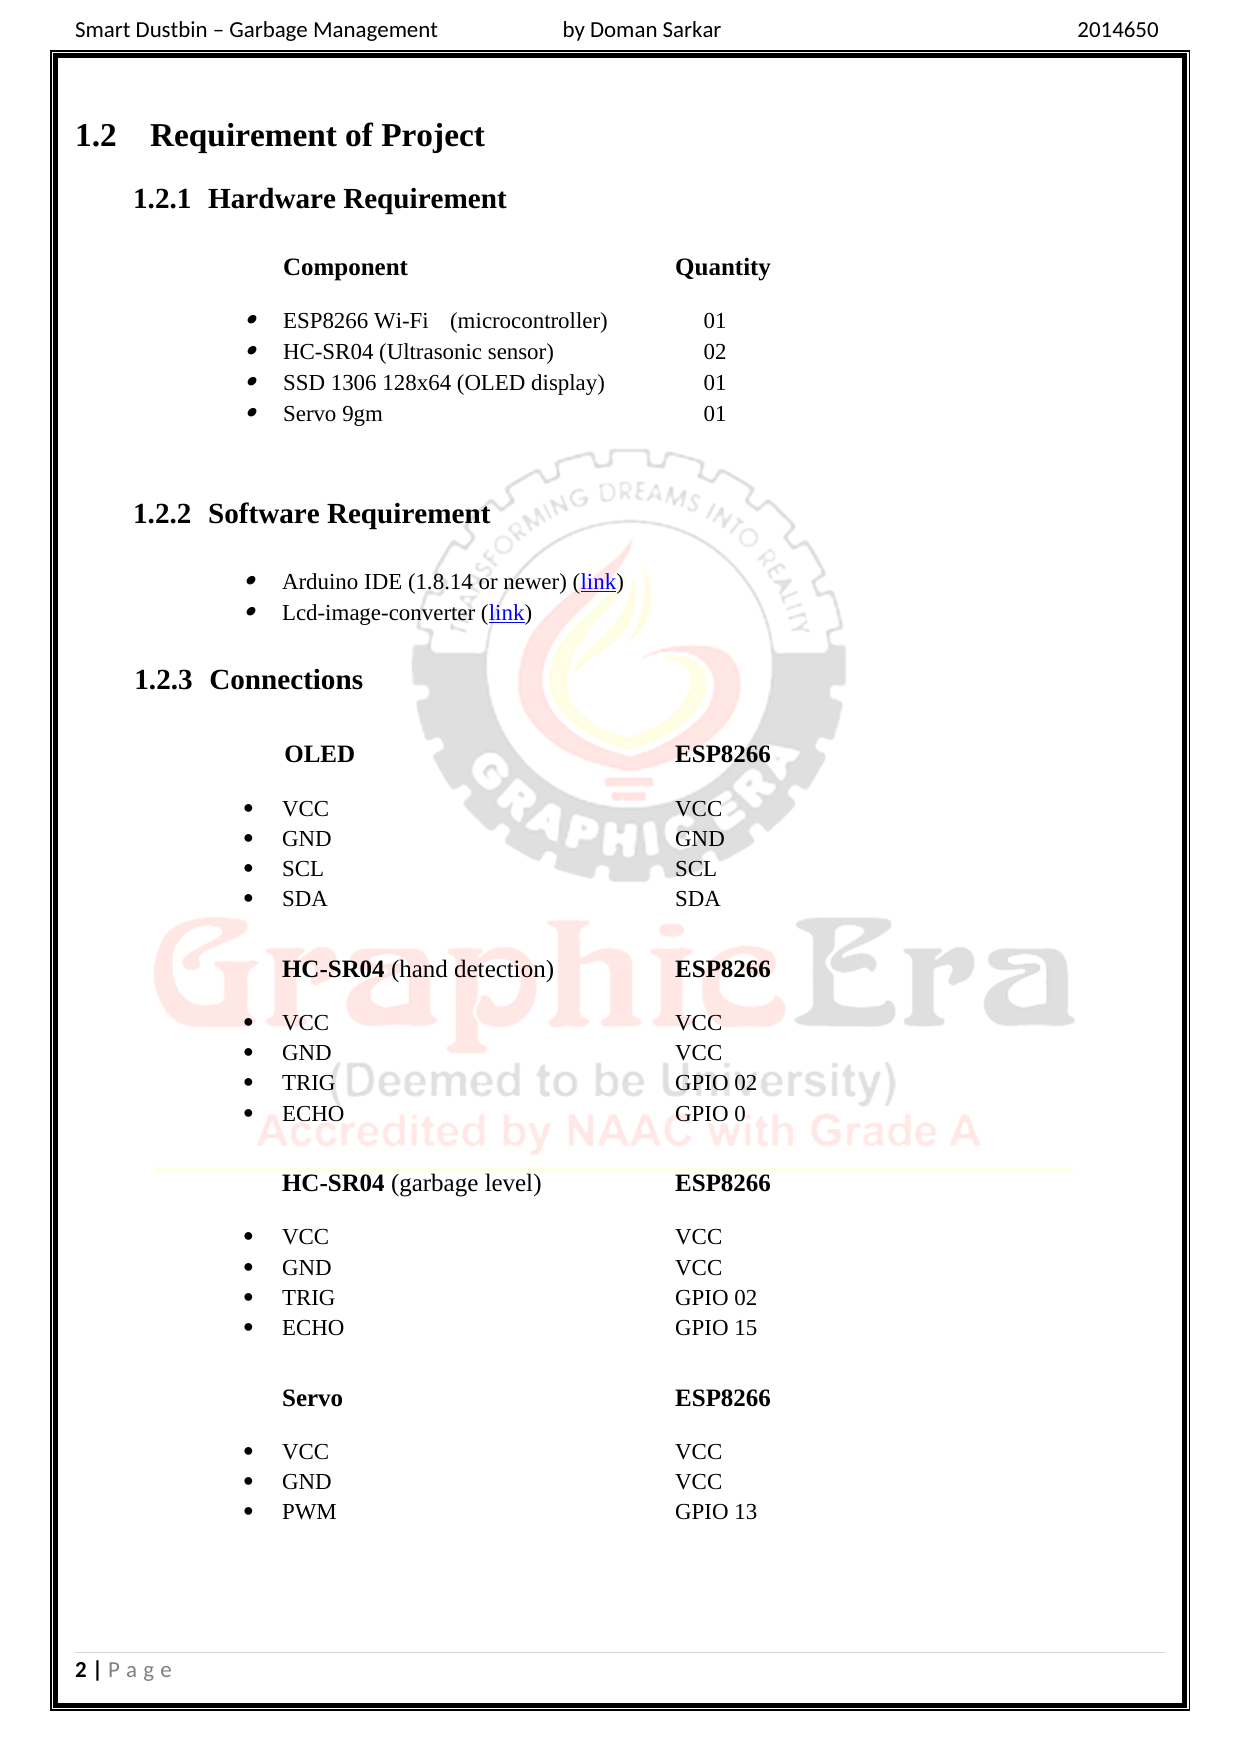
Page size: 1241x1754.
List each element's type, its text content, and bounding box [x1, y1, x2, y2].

list VCC VCC [244, 1438, 1170, 1464]
list ESP8266 Wi-Fi (microcontroller) 01 [245, 307, 1170, 334]
list Hardware Requirement [133, 181, 1170, 214]
list TRIG GPIO 02 [244, 1284, 1170, 1310]
list Requirement of Project [75, 115, 1170, 153]
list HC-SR04 (garbage level) ESP8266 [282, 1168, 1170, 1197]
list GND VCC [244, 1253, 1170, 1280]
list Servo 9gm 01 [245, 400, 1170, 426]
list VCC VCC [244, 794, 1170, 821]
list GND VCC [244, 1468, 1170, 1494]
list Software Requirement [133, 496, 1170, 530]
list Arduino IDE (1.8.14 or newer) (link) [244, 568, 1170, 595]
list SDA SDA [244, 885, 1170, 912]
list HC-SR04 (Ultrasonic sensor) 02 [245, 338, 1170, 365]
list OLED ESP8266 [284, 739, 1170, 768]
list VCC VCC [244, 1223, 1170, 1250]
list GND VCC [244, 1039, 1170, 1066]
list SCL SCL [244, 855, 1170, 881]
list VCC VCC [244, 1009, 1170, 1035]
list Servo ESP8266 [282, 1383, 1170, 1411]
list Connections [134, 662, 1170, 696]
list PWM GPIO 13 [244, 1498, 1170, 1524]
list HC-SR04 (hand detection) ESP8266 [282, 954, 1170, 983]
list ECHO GPIO 15 [244, 1314, 1170, 1340]
list TRIG GPIO 02 [244, 1069, 1170, 1096]
list GND GND [244, 825, 1170, 851]
list Component Quantity [283, 252, 1170, 281]
list ECHO GPIO 0 [244, 1099, 1170, 1126]
list SSD 1306 128x64 (OLED display) 01 [245, 369, 1170, 396]
list Lcd-image-converter (link) [244, 599, 1170, 626]
